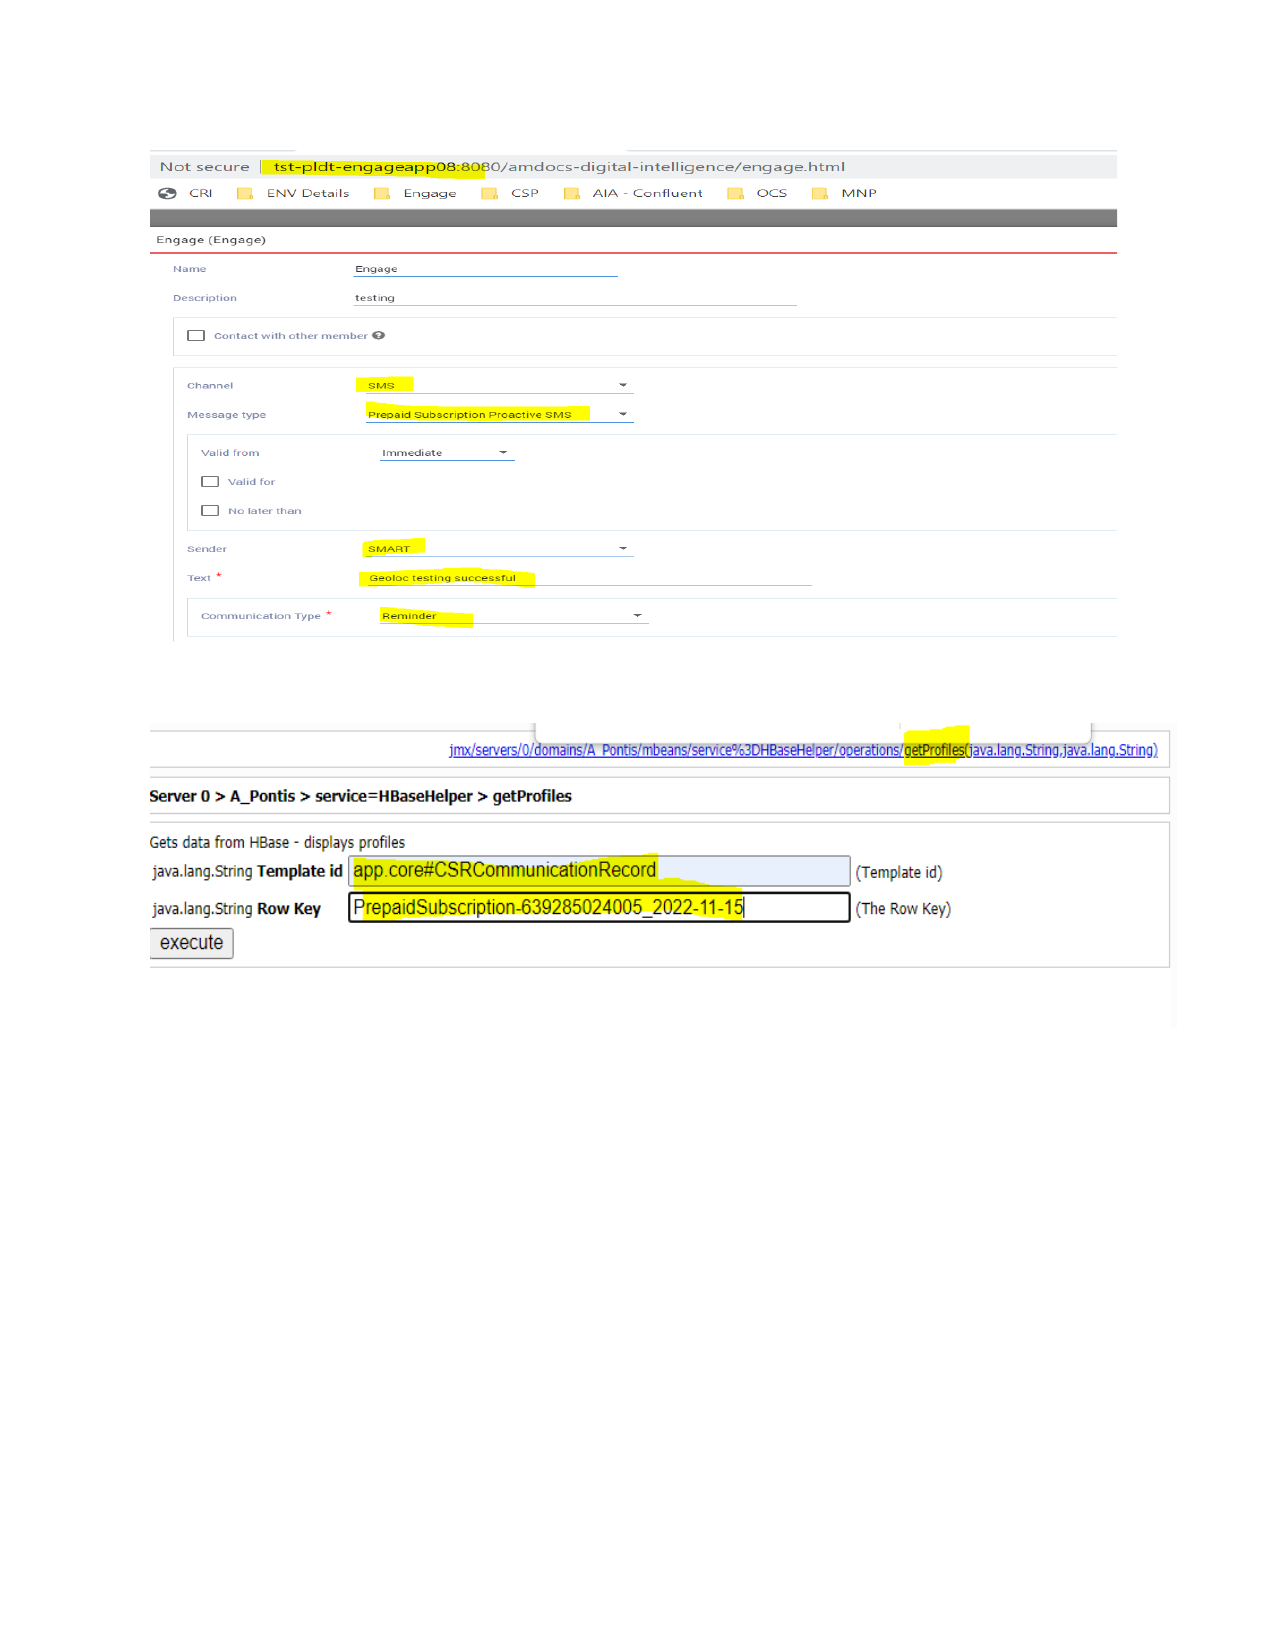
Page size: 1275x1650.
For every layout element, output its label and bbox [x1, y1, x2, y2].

picture [150, 723, 1220, 1028]
picture [150, 150, 1118, 668]
